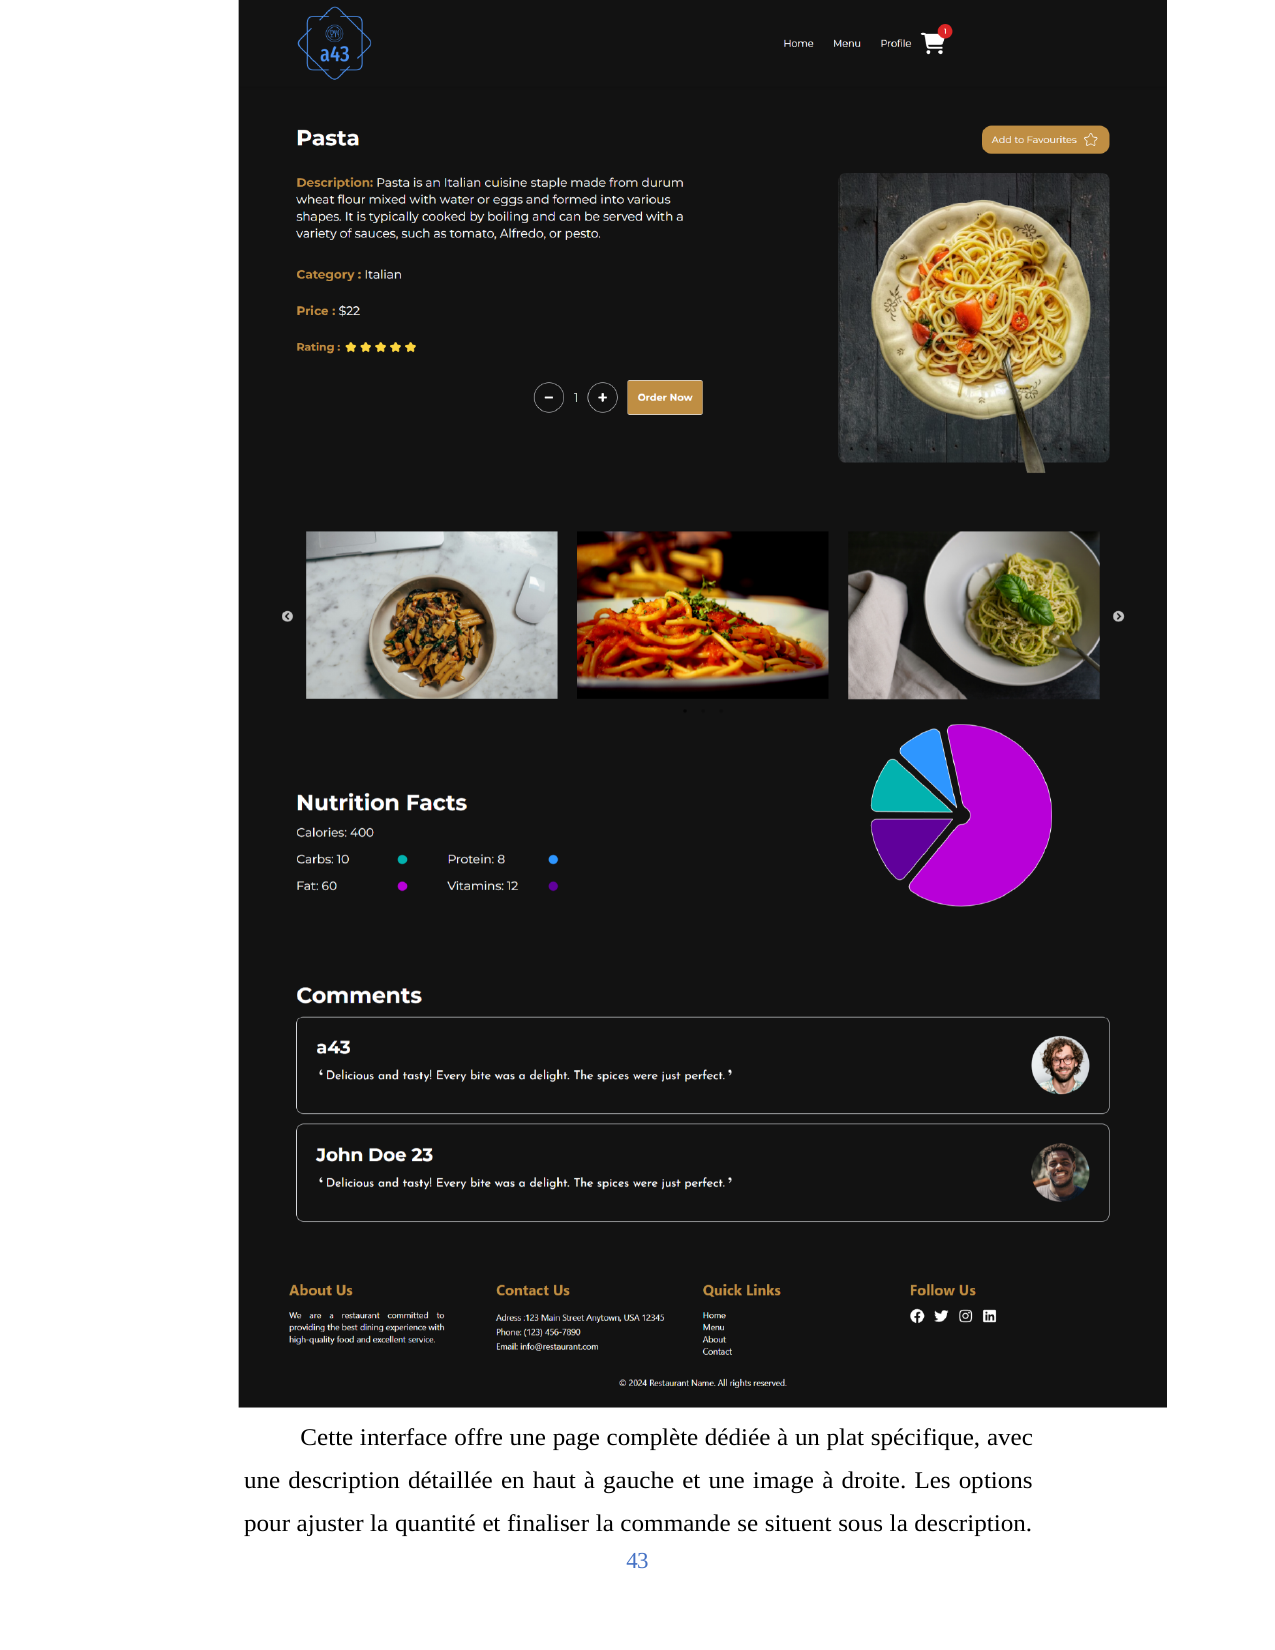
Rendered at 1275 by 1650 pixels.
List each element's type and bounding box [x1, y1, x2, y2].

text [244, 1409, 1034, 1536]
picture [238, 0, 1167, 1409]
